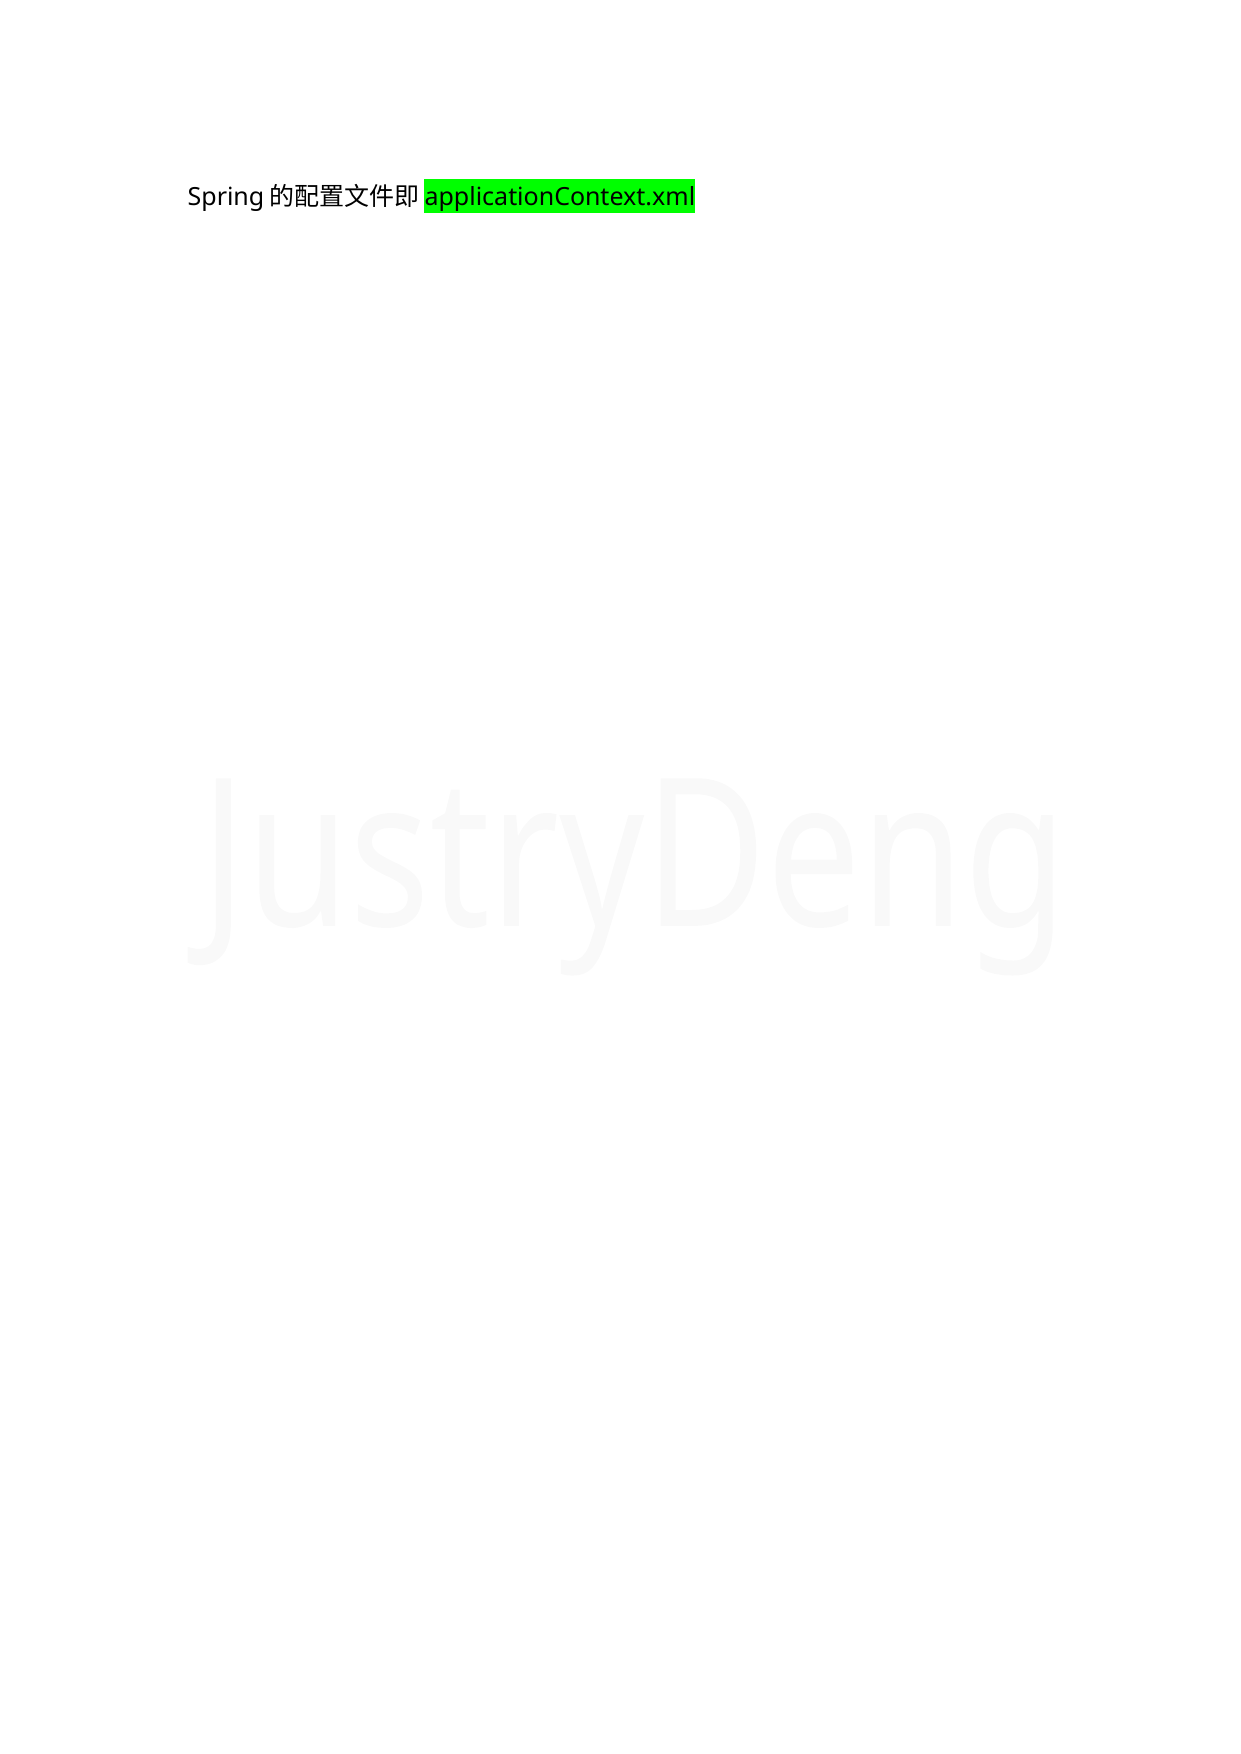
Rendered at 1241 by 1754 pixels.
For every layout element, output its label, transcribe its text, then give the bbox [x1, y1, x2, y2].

list Spring的配置文件即applicationContext.xml [187, 162, 1053, 227]
